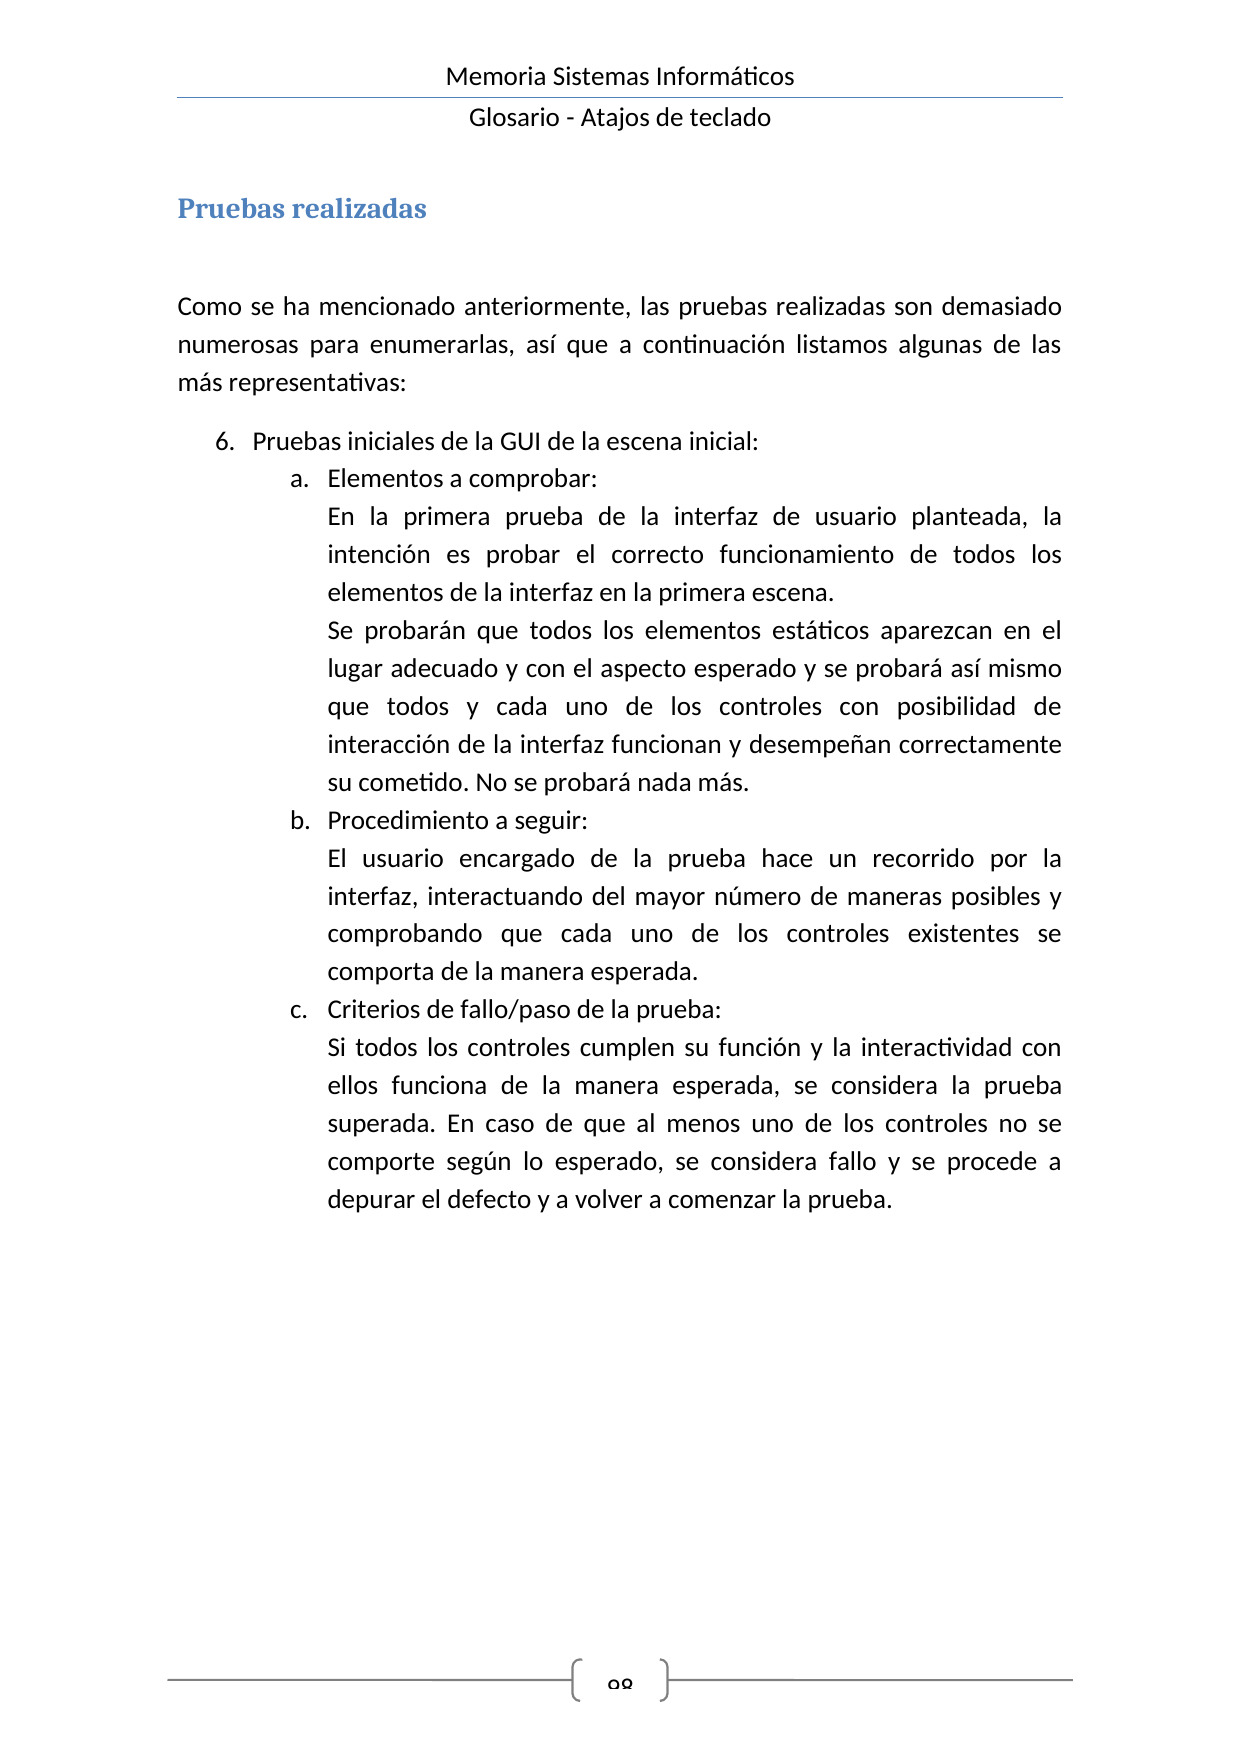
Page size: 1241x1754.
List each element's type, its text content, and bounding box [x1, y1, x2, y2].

list El usuario encargado de la prueba hace un recorrido por la interfaz, interactuando del mayor número de maneras posibles y comprobando que cada uno de los controles existentes se comporta de la manera esperada. [327, 841, 1063, 988]
list Elementos a comprobar: [290, 462, 1063, 495]
list Criterios de fallo/paso de la prueba: [290, 992, 1063, 1026]
list Se probarán que todos los elementos estáticos aparezcan en el lugar adecuado y con el aspecto esperado y se probará así mismo que todos y cada uno de los controles con posibilidad de interacción de la interfaz funcionan y desempeñan correctamente su cometido. No se probará nada más. [327, 613, 1063, 798]
subtitle Pruebas realizadas [177, 192, 1063, 225]
list En la primera prueba de la interfaz de usuario planteada, la intención es probar el correcto funcionamiento de todos los elementos de la interfaz en la primera escena. [327, 499, 1063, 608]
list Procedimiento a seguir: [290, 803, 1063, 836]
list Si todos los controles cumplen su función y la interactividad con ellos funciona de la manera esperada, se considera la prueba superada. En caso de que al menos uno de los controles no se comporte según lo esperado, se considera fallo y se procede a depurar el defecto y a volver a comenzar la prueba. [327, 1030, 1063, 1215]
list Pruebas iniciales de la GUI de la escena inicial: [215, 424, 1063, 457]
text Como se ha mencionado anteriormente, las pruebas realizadas son demasiado numerosas para enumerarlas, así que a continuación listamos algunas de las más representativas: [177, 289, 1063, 398]
